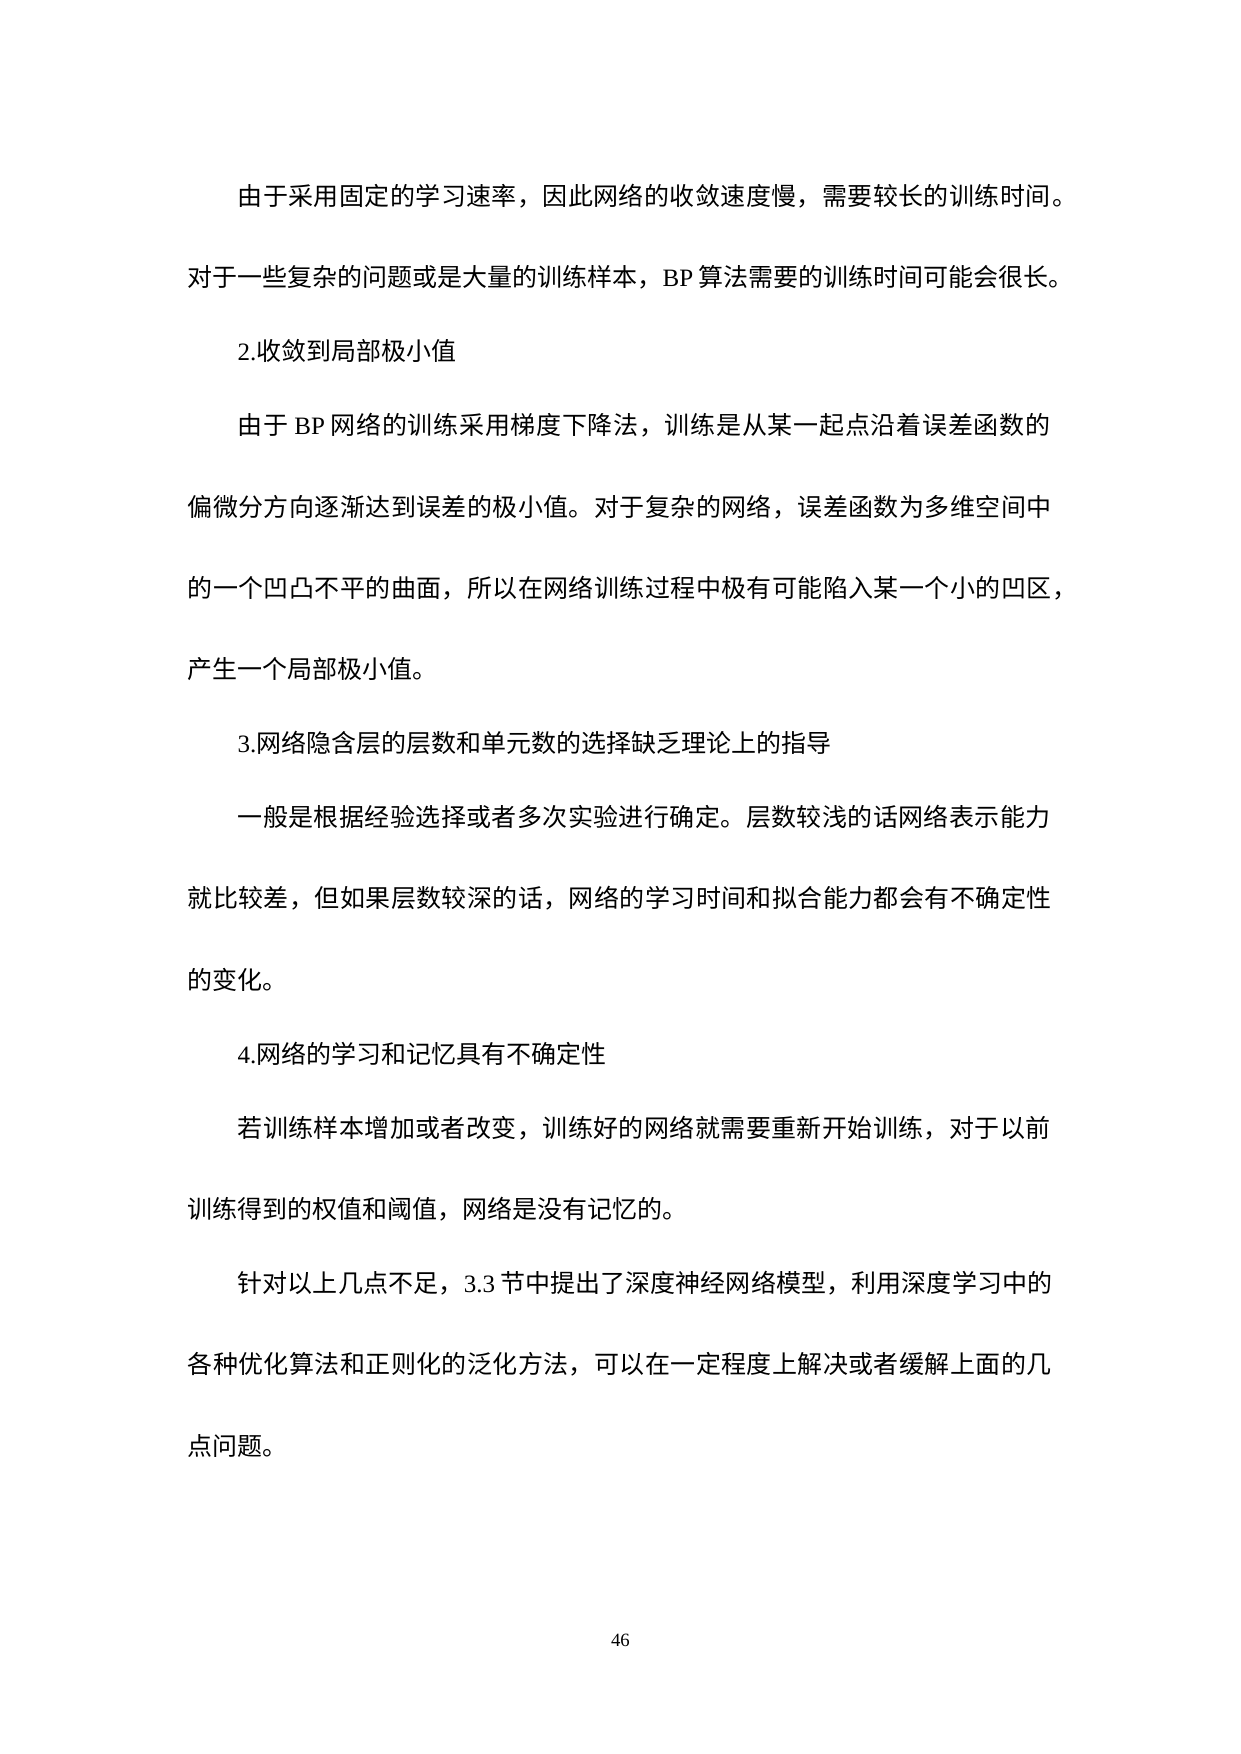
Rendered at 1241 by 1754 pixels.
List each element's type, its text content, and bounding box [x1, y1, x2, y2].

text 4.网络的学习和记忆具有不确定性 [187, 1020, 1053, 1085]
text 针对以上几点不足，3.3节中提出了深度神经网络模型，利用深度学习中的各种优化算法和正则化的泛化方法，可以在一定程度上解决或者缓解上面的几点问题。 [187, 1249, 1053, 1477]
text 由于BP网络的训练采用梯度下降法，训练是从某一起点沿着误差函数的偏微分方向逐渐达到误差的极小值。对于复杂的网络，误差函数为多维空间中的一个凹凸不平的曲面，所以在网络训练过程中极有可能陷入某一个小的凹区，产生一个局部极小值。 [187, 391, 1053, 700]
text 一般是根据经验选择或者多次实验进行确定。层数较浅的话网络表示能力就比较差，但如果层数较深的话，网络的学习时间和拟合能力都会有不确定性的变化。 [187, 783, 1053, 1011]
text 3.网络隐含层的层数和单元数的选择缺乏理论上的指导 [187, 709, 1053, 774]
text 2.收敛到局部极小值 [187, 317, 1053, 382]
text 若训练样本增加或者改变，训练好的网络就需要重新开始训练，对于以前训练得到的权值和阈值，网络是没有记忆的。 [187, 1094, 1053, 1240]
text 由于采用固定的学习速率，因此网络的收敛速度慢，需要较长的训练时间。对于一些复杂的问题或是大量的训练样本，BP算法需要的训练时间可能会很长。 [187, 162, 1053, 308]
